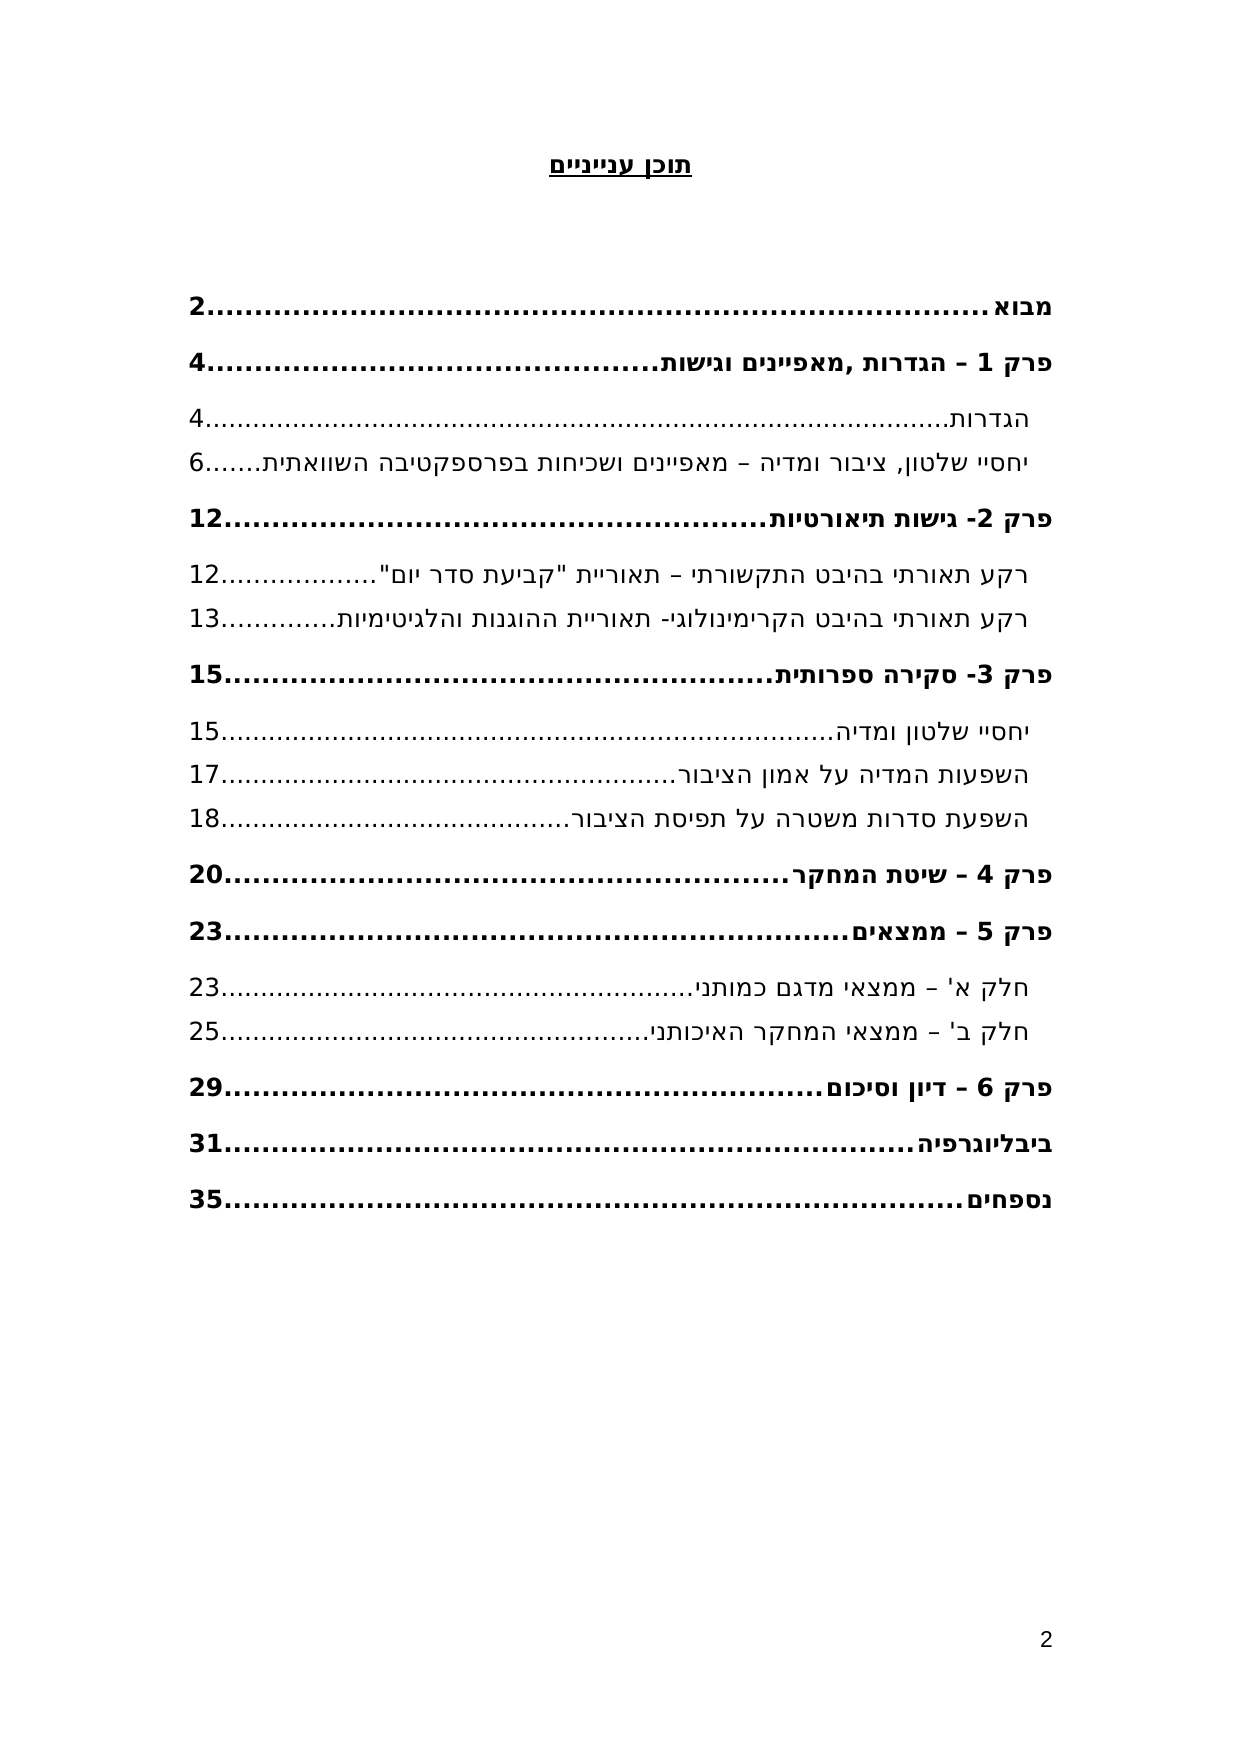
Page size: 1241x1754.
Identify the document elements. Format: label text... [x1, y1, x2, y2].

text יחסיי שלטון, ציבור ומדיה – מאפיינים ושכיחות בפרספקטיבה השוואתית 6 [187, 448, 1030, 477]
text פרק 3- סקירה ספרותית 15 [187, 661, 1053, 690]
text חלק ב' – ממצאי המחקר האיכותני 25 [187, 1017, 1030, 1046]
text נספחים 35 [187, 1186, 1053, 1215]
text תוכן ענייניים [187, 150, 1053, 179]
text השפעת סדרות משטרה על תפיסת הציבור 18 [187, 804, 1030, 833]
text יחסיי שלטון ומדיה 15 [187, 717, 1030, 746]
text רקע תאורתי בהיבט התקשורתי – תאוריית "קביעת סדר יום" 12 [187, 561, 1030, 590]
text חלק א' – ממצאי מדגם כמותני 23 [187, 973, 1030, 1002]
text ביבליוגרפיה 31 [187, 1129, 1053, 1158]
text פרק 5 – ממצאים 23 [187, 917, 1053, 946]
text פרק 4 – שיטת המחקר 20 [187, 861, 1053, 890]
text פרק 6 – דיון וסיכום 29 [187, 1073, 1053, 1102]
text פרק 1 – הגדרות ,מאפיינים וגישות 4 [187, 348, 1053, 377]
text השפעות המדיה על אמון הציבור 17 [187, 761, 1030, 790]
text פרק 2- גישות תיאורטיות 12 [187, 504, 1053, 533]
text מבוא 2 [187, 292, 1053, 321]
text הגדרות 4 [187, 404, 1030, 433]
text רקע תאורתי בהיבט הקרימינולוגי- תאוריית ההוגנות והלגיטימיות 13 [187, 604, 1030, 633]
